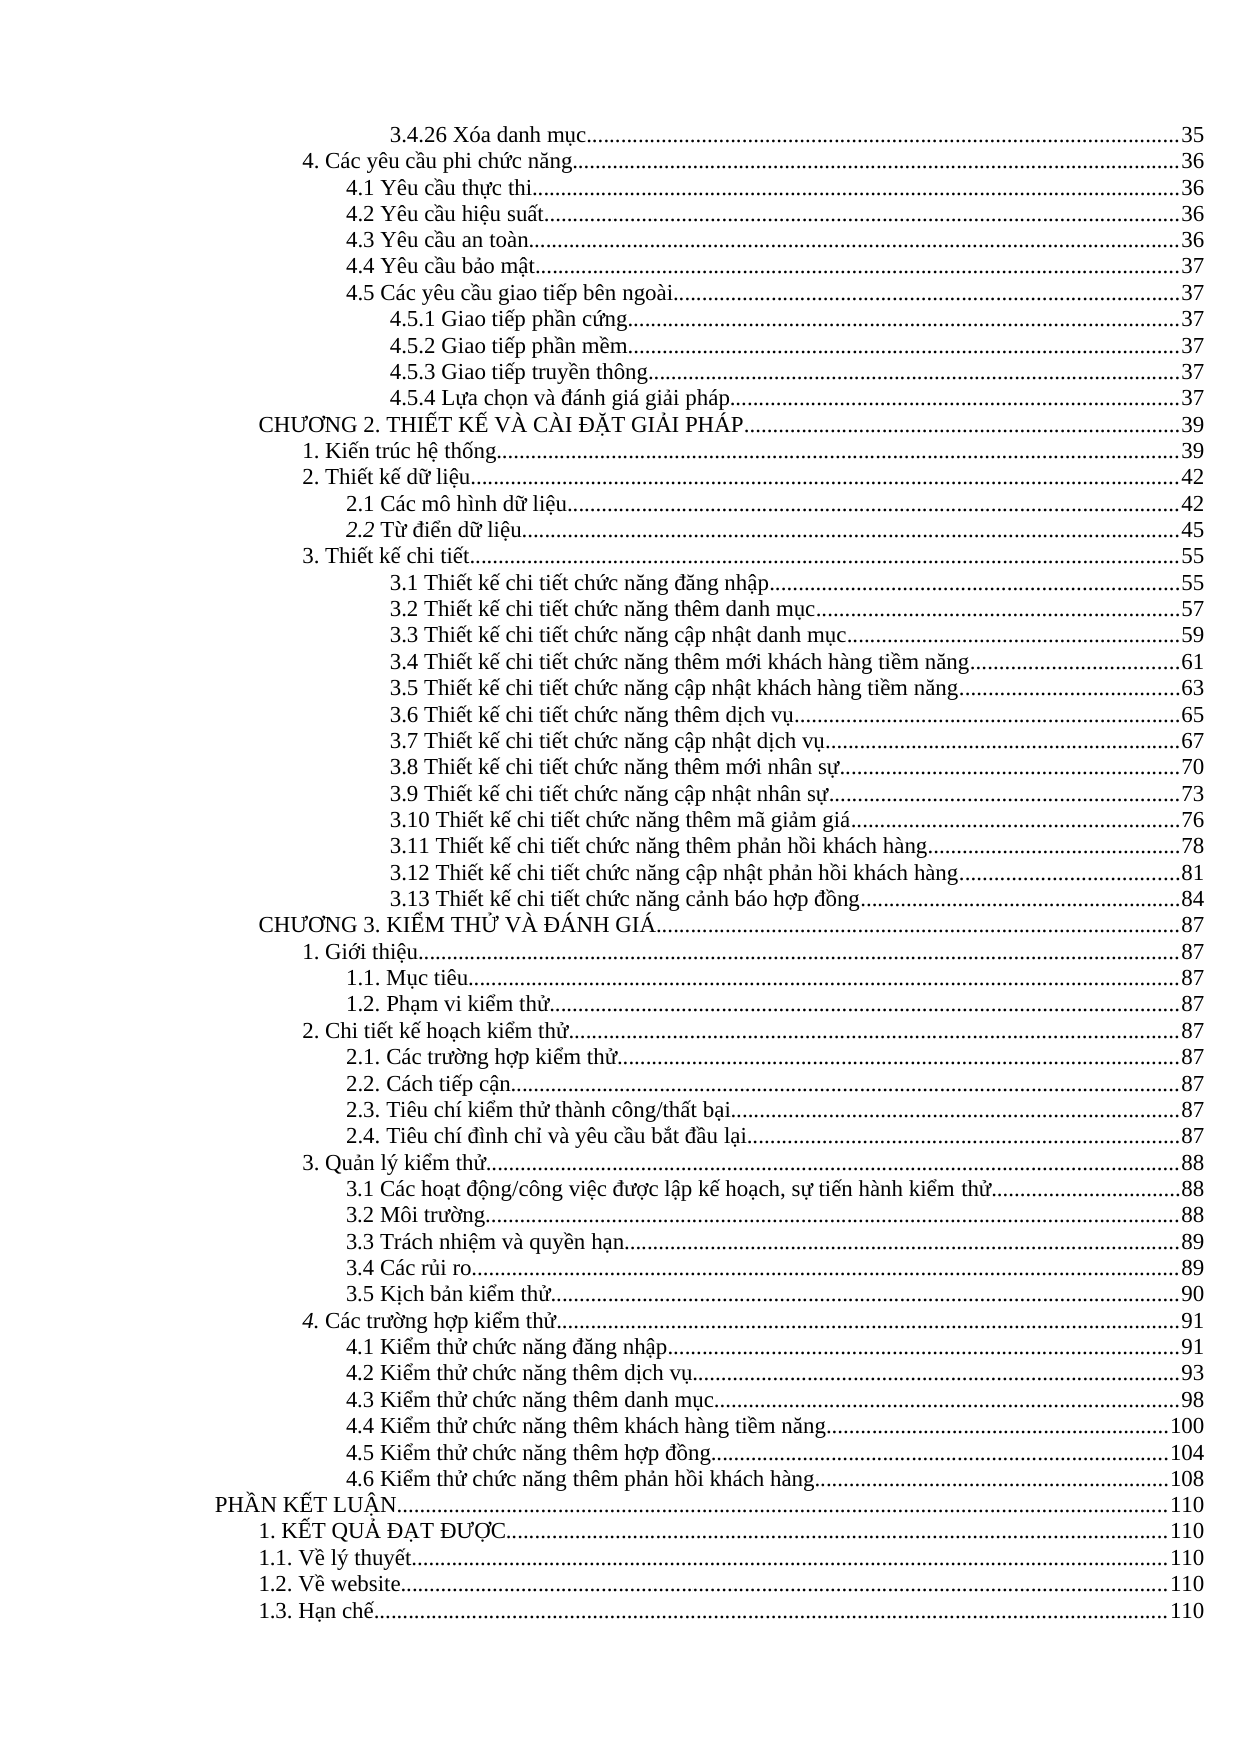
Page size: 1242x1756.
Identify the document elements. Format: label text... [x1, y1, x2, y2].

text 3.1 Các hoạt động/công việc được lập kế hoạch, sự tiến hành kiểm thử 88 [346, 1175, 1204, 1201]
text 3.9 Thiết kế chi tiết chức năng cập nhật nhân sự 73 [389, 780, 1204, 806]
text 2.3. Tiêu chí kiểm thử thành công/thất bại 87 [346, 1096, 1204, 1122]
text CHƯƠNG 2. THIẾT KẾ VÀ CÀI ĐẶT GIẢI PHÁP 39 [258, 411, 1204, 437]
text 2.2 Từ điển dữ liệu 45 [346, 516, 1204, 542]
text 2.2. Cách tiếp cận 87 [346, 1069, 1204, 1096]
text 4.1 Yêu cầu thực thi 36 [346, 173, 1204, 200]
text 3.11 Thiết kế chi tiết chức năng thêm phản hồi khách hàng 78 [389, 832, 1204, 859]
text 3. Thiết kế chi tiết 55 [302, 542, 1204, 569]
text 3.6 Thiết kế chi tiết chức năng thêm dịch vụ 65 [389, 701, 1204, 727]
text 4.4 Kiểm thử chức năng thêm khách hàng tiềm năng 100 [346, 1412, 1204, 1438]
text 4.2 Kiểm thử chức năng thêm dịch vụ 93 [346, 1359, 1204, 1386]
text 1. KẾT QUẢ ĐẠT ĐƯỢC 110 [258, 1518, 1204, 1544]
text 3.2 Thiết kế chi tiết chức năng thêm danh mục 57 [389, 595, 1204, 622]
text 1.1. Về lý thuyết 110 [258, 1544, 1204, 1570]
text 1.2. Về website 110 [258, 1570, 1204, 1597]
text 2.1 Các mô hình dữ liệu 42 [346, 490, 1204, 516]
text 1. Kiến trúc hệ thống 39 [302, 437, 1204, 463]
text 4.5.4 Lựa chọn và đánh giá giải pháp 37 [389, 384, 1204, 411]
text 2. Thiết kế dữ liệu 42 [302, 463, 1204, 490]
text 3.10 Thiết kế chi tiết chức năng thêm mã giảm giá 76 [389, 806, 1204, 832]
text 4.3 Kiểm thử chức năng thêm danh mục 98 [346, 1386, 1204, 1412]
text 4.5 Kiểm thử chức năng thêm hợp đồng 104 [346, 1438, 1204, 1465]
text 2.1. Các trường hợp kiểm thử 87 [346, 1043, 1204, 1069]
text 1. Giới thiệu 87 [302, 938, 1204, 964]
text 4. Các trường hợp kiểm thử 91 [302, 1307, 1204, 1333]
text 3.2 Môi trường 88 [346, 1201, 1204, 1228]
text 1.3. Hạn chế 110 [258, 1597, 1204, 1623]
text 4.5.1 Giao tiếp phần cứng 37 [389, 305, 1204, 332]
text 3.8 Thiết kế chi tiết chức năng thêm mới nhân sự 70 [389, 753, 1204, 780]
text 3.5 Kịch bản kiểm thử 90 [346, 1280, 1204, 1307]
text 3.4 Thiết kế chi tiết chức năng thêm mới khách hàng tiềm năng 61 [389, 648, 1204, 674]
text 3.4 Các rủi ro 89 [346, 1254, 1204, 1280]
text CHƯƠNG 3. KIỂM THỬ VÀ ĐÁNH GIÁ 87 [258, 911, 1204, 938]
text 4.3 Yêu cầu an toàn 36 [346, 226, 1204, 253]
text 1.1. Mục tiêu 87 [346, 964, 1204, 991]
text 3.13 Thiết kế chi tiết chức năng cảnh báo hợp đồng 84 [389, 885, 1204, 911]
text PHẦN KẾT LUẬN 110 [214, 1491, 1204, 1518]
text 3.3 Thiết kế chi tiết chức năng cập nhật danh mục 59 [389, 622, 1204, 648]
text 1.2. Phạm vi kiểm thử 87 [346, 991, 1204, 1017]
text 3.1 Thiết kế chi tiết chức năng đăng nhập 55 [389, 569, 1204, 595]
text 2. Chi tiết kế hoạch kiểm thử 87 [302, 1017, 1204, 1043]
text 3.5 Thiết kế chi tiết chức năng cập nhật khách hàng tiềm năng 63 [389, 674, 1204, 701]
text 4.6 Kiểm thử chức năng thêm phản hồi khách hàng 108 [346, 1465, 1204, 1491]
text 2.4. Tiêu chí đình chỉ và yêu cầu bắt đầu lại 87 [346, 1122, 1204, 1149]
text 3.3 Trách nhiệm và quyền hạn 89 [346, 1228, 1204, 1254]
text 4. Các yêu cầu phi chức năng 36 [302, 147, 1204, 173]
text 4.2 Yêu cầu hiệu suất 36 [346, 200, 1204, 226]
text 4.5.2 Giao tiếp phần mềm 37 [389, 332, 1204, 358]
text 3.7 Thiết kế chi tiết chức năng cập nhật dịch vụ 67 [389, 727, 1204, 753]
text 4.5.3 Giao tiếp truyền thông 37 [389, 358, 1204, 384]
text 4.4 Yêu cầu bảo mật 37 [346, 253, 1204, 279]
text 3.4.26 Xóa danh mục 35 [389, 121, 1204, 147]
text 3. Quản lý kiểm thử 88 [302, 1149, 1204, 1175]
text 3.12 Thiết kế chi tiết chức năng cập nhật phản hồi khách hàng 81 [389, 859, 1204, 885]
text 4.1 Kiểm thử chức năng đăng nhập 91 [346, 1333, 1204, 1359]
text 4.5 Các yêu cầu giao tiếp bên ngoài 37 [346, 279, 1204, 305]
